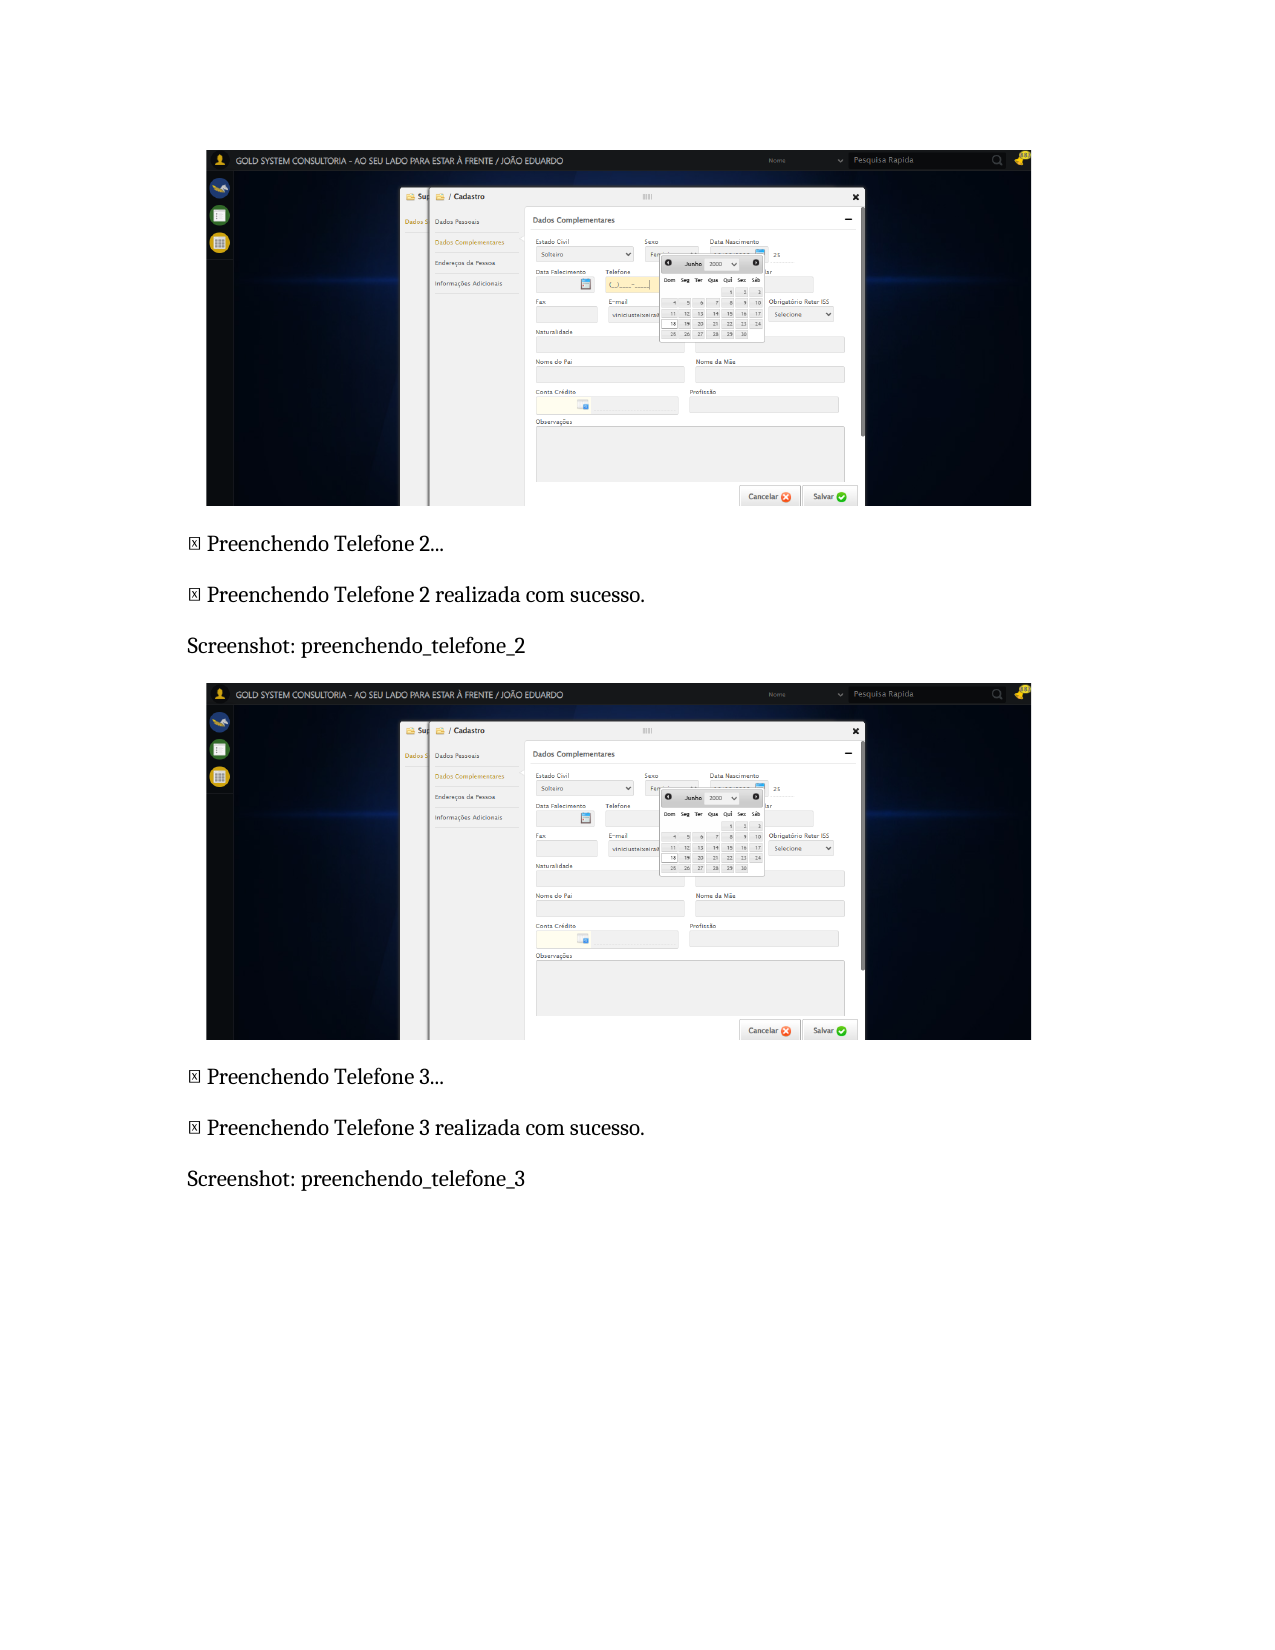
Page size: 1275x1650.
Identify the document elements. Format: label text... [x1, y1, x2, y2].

picture [206, 683, 1032, 1040]
text Screenshot: preenchendo_telefone_3 [187, 1166, 1087, 1192]
text ✅ Preenchendo Telefone 3 realizada com sucesso. [187, 1115, 1087, 1141]
text 🔄 Preenchendo Telefone 3... [187, 1064, 1087, 1090]
picture [206, 150, 1032, 506]
text 🔄 Preenchendo Telefone 2... [187, 530, 1087, 557]
text ✅ Preenchendo Telefone 2 realizada com sucesso. [187, 581, 1087, 608]
text Screenshot: preenchendo_telefone_2 [187, 632, 1087, 659]
